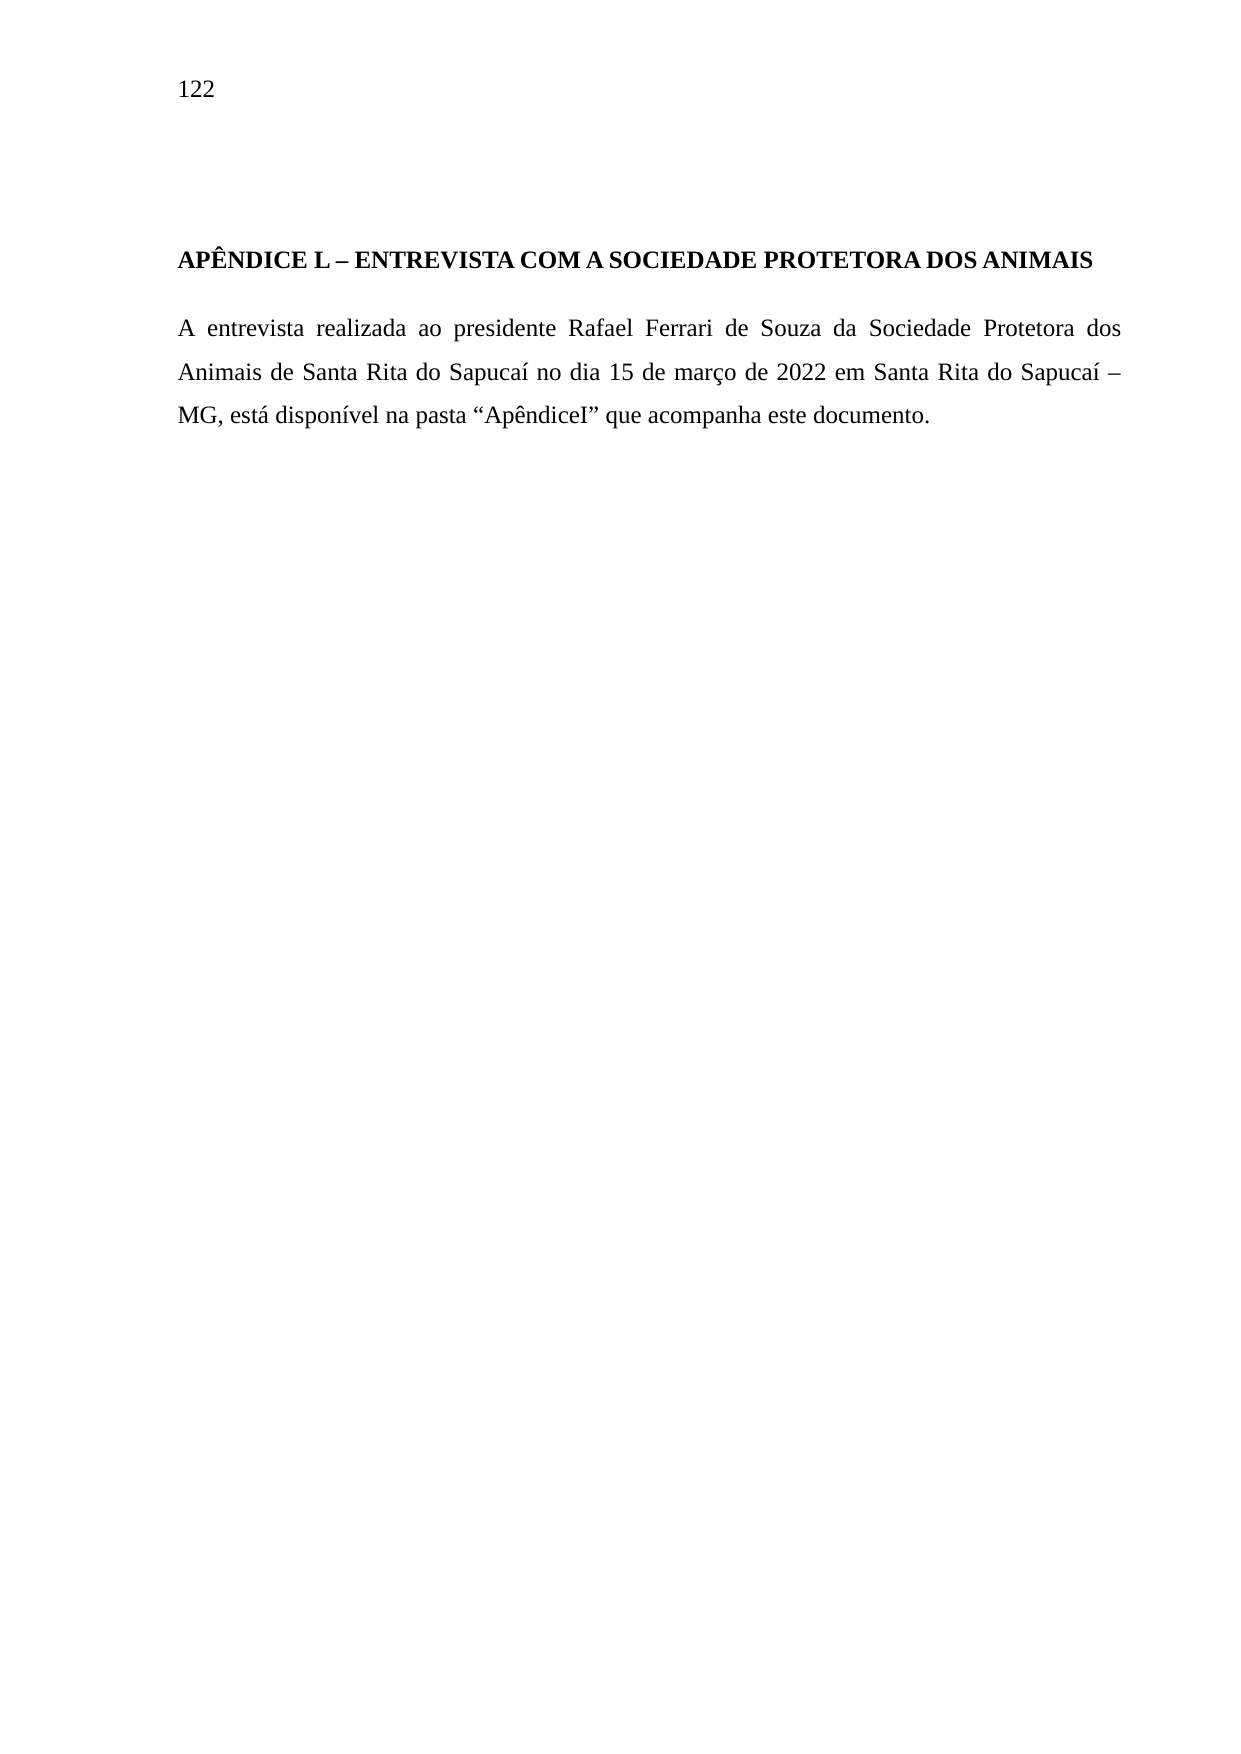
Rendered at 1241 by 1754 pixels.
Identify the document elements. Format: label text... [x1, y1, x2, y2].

subtitle APÊNDICE L – ENTREVISTA COM A SOCIEDADE PROTETORA DOS ANIMAIS [177, 245, 1122, 274]
text A entrevista realizada ao presidente Rafael Ferrari de Souza da Sociedade Protetora dos Animais de Santa Rita do Sapucaí no dia 15 de março de 2022 em Santa Rita do Sapucaí – MG, está disponível na pasta “ApêndiceI” que acompanha este documento. [177, 313, 1122, 428]
